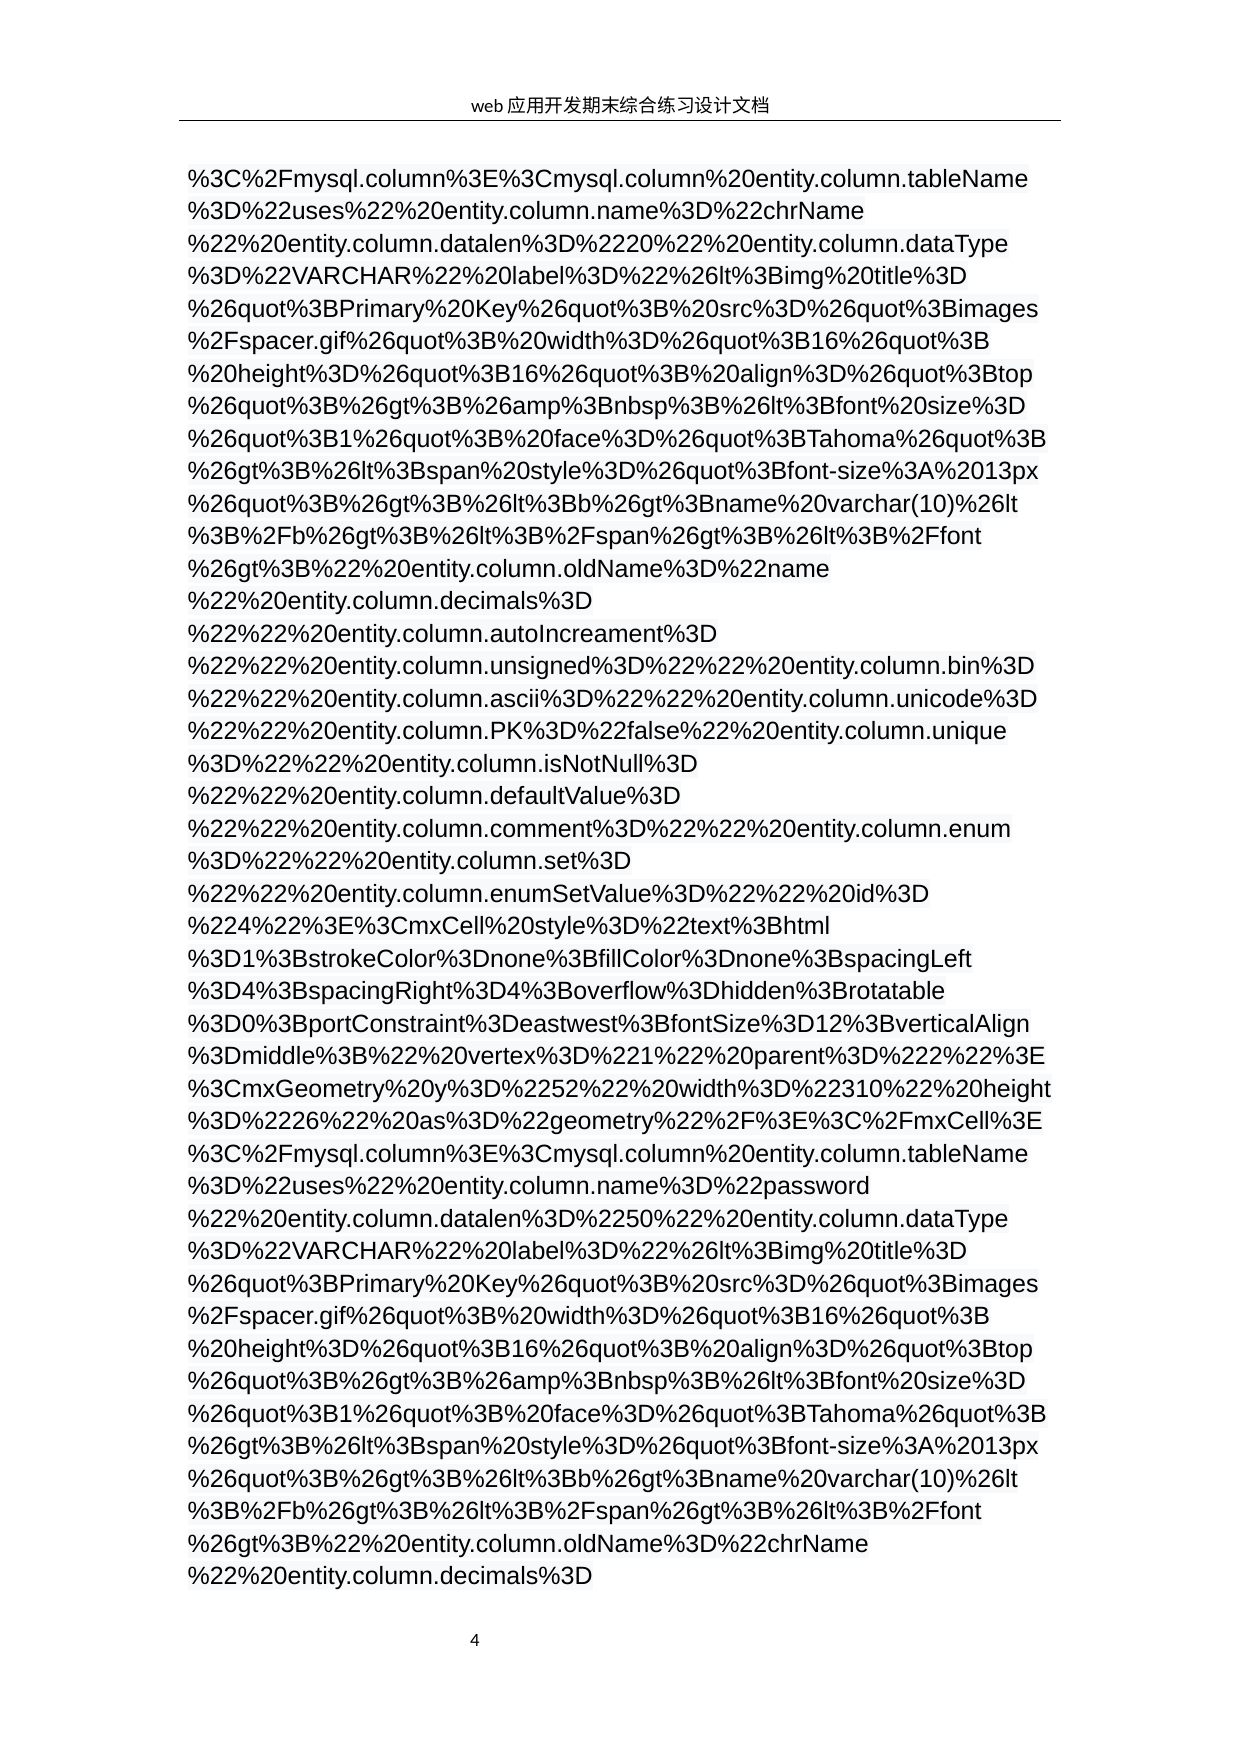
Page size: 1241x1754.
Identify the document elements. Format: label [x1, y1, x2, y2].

list [187, 162, 1053, 1592]
